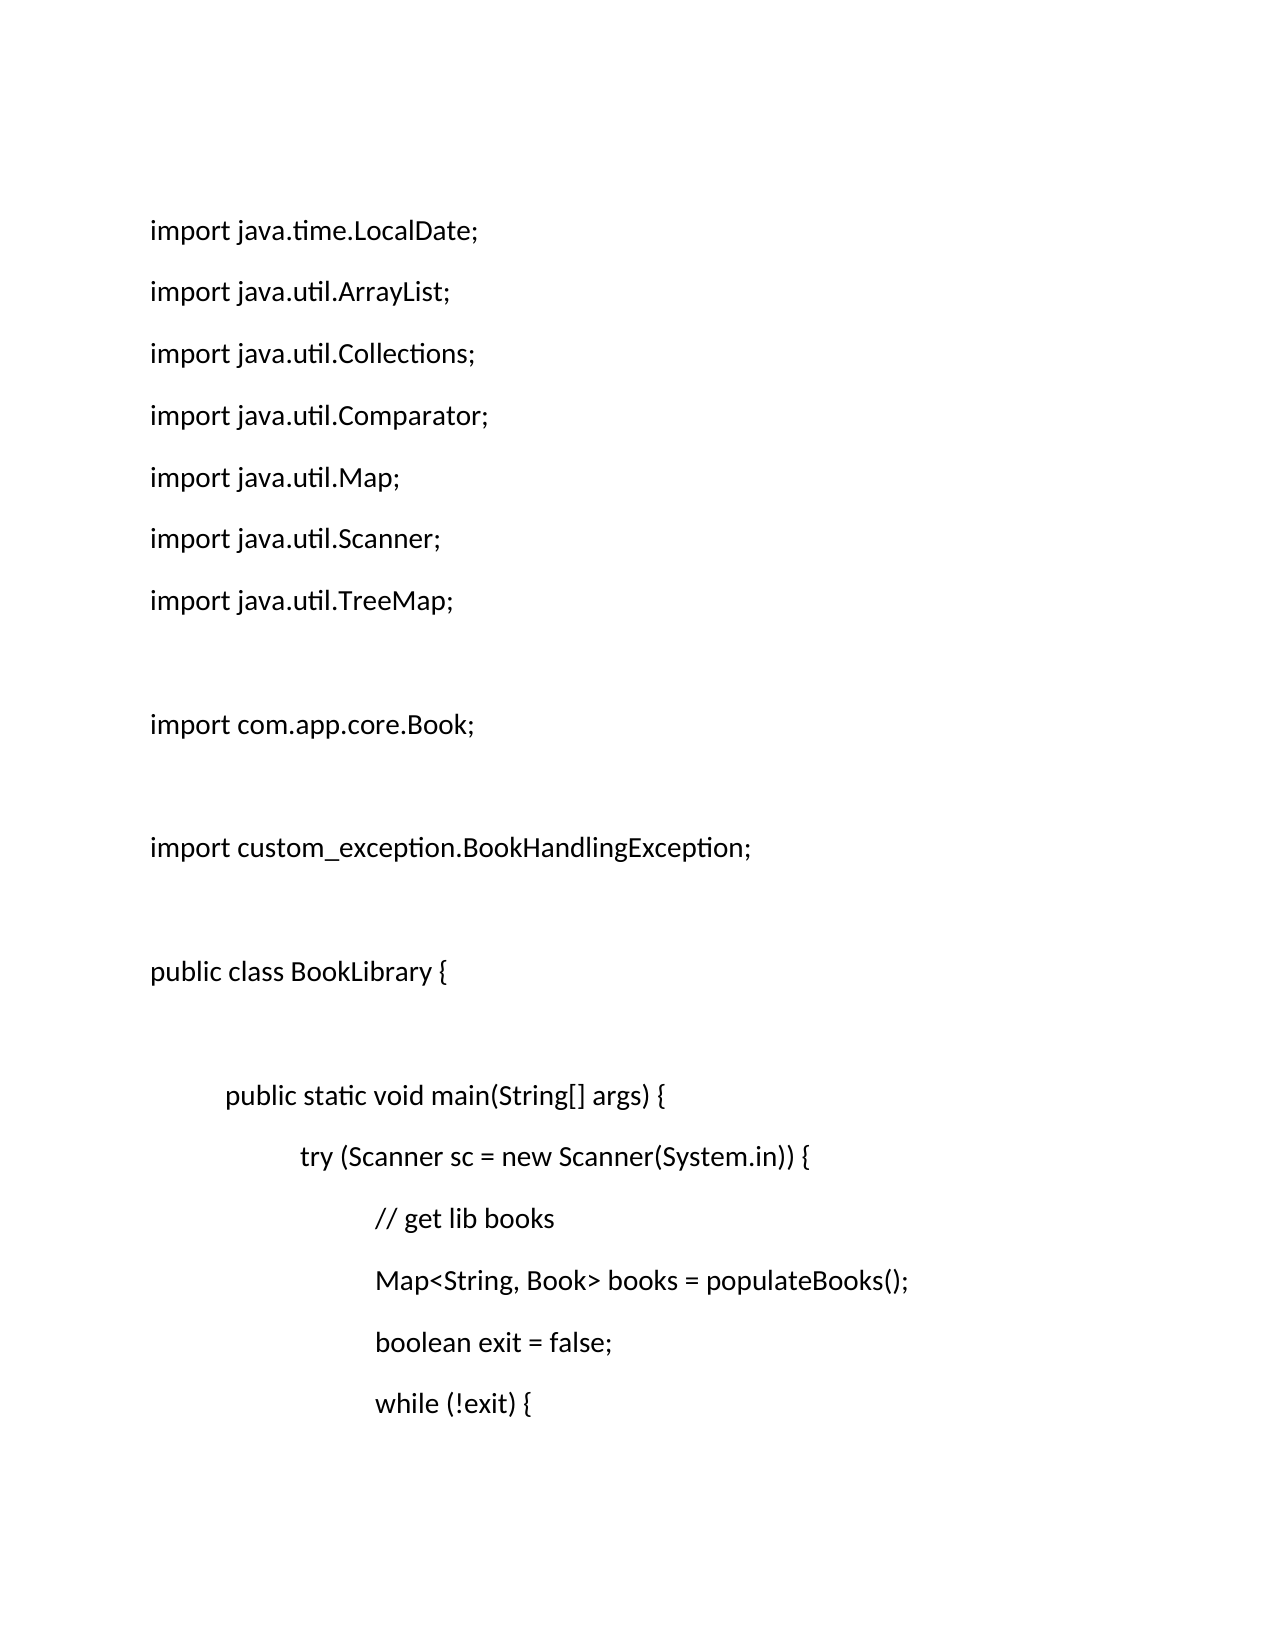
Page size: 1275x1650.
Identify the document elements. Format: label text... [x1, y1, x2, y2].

text import custom_exception.BookHandlingException; [150, 829, 1125, 865]
text import java.util.Comparator; [150, 397, 1125, 433]
text import com.app.core.Book; [150, 706, 1125, 742]
text import java.util.Map; [150, 459, 1125, 494]
text import java.util.ArrayList; [150, 273, 1125, 309]
text // get lib books [150, 1200, 1125, 1236]
text boolean exit = false; [150, 1324, 1125, 1359]
text import java.util.TreeMap; [150, 582, 1125, 618]
text try (Scanner sc = new Scanner(System.in)) { [150, 1138, 1125, 1174]
text Map<String, Book> books = populateBooks(); [150, 1262, 1125, 1297]
text import java.util.Scanner; [150, 521, 1125, 556]
text public static void main(String[] args) { [150, 1077, 1125, 1112]
text import java.time.LocalDate; [150, 212, 1125, 247]
text import java.util.Collections; [150, 335, 1125, 371]
text while (!exit) { [150, 1385, 1125, 1421]
text public class BookLibrary { [150, 953, 1125, 989]
